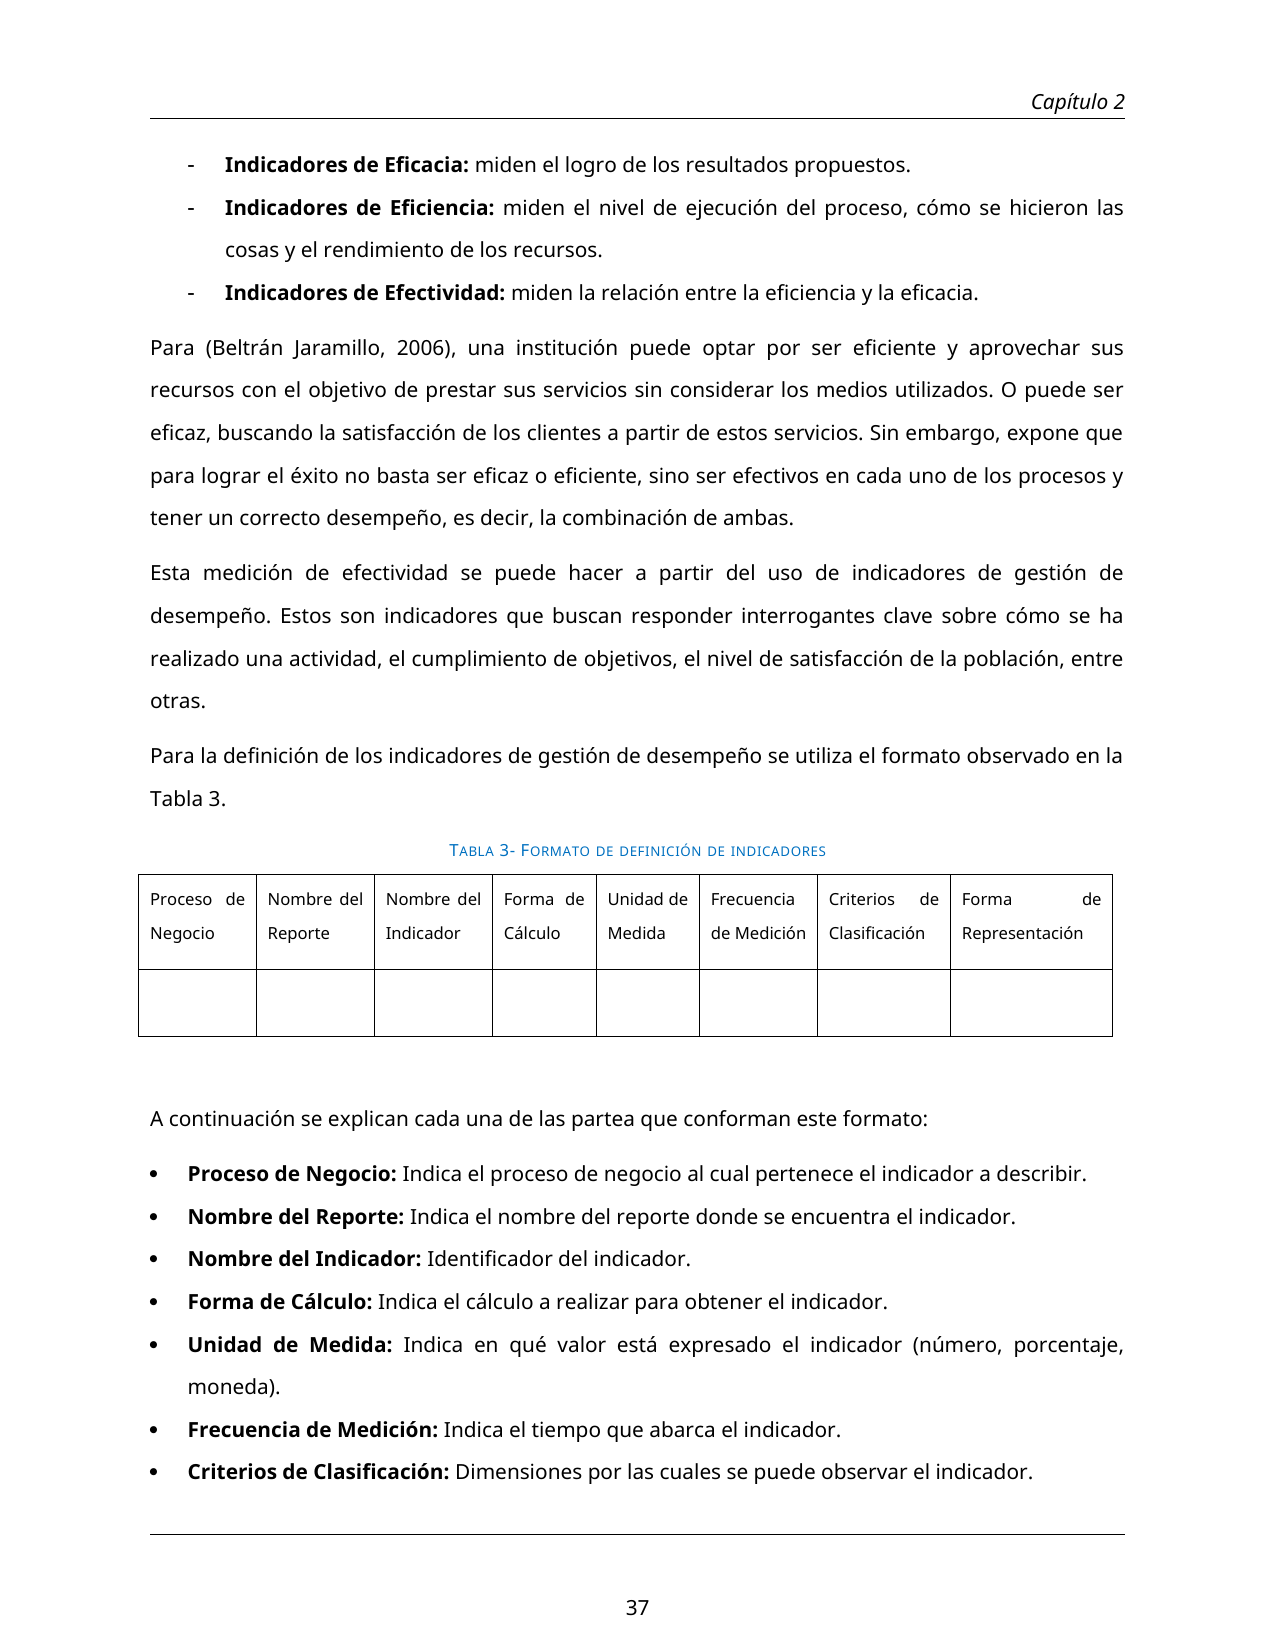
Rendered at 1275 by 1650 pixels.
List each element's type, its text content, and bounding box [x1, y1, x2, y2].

table_cell [700, 970, 817, 1036]
table_header Forma de Representación [951, 875, 1112, 969]
table_header Nombre del Reporte [257, 875, 374, 969]
table_cell [139, 970, 256, 1036]
list Criterios de Clasificación: Dimensiones por las cuales se puede observar el indicador. [150, 1457, 1125, 1486]
list Indicadores de Eficiencia: miden el nivel de ejecución del proceso, cómo se hicieron las cosas y el rendimiento de los recursos. [187, 193, 1125, 264]
text A continuación se explican cada una de las partea que conforman este formato: [150, 1104, 1125, 1133]
text Esta medición de efectividad se puede hacer a partir del uso de indicadores de gestión de desempeño. Estos son indicadores que buscan responder interrogantes clave sobre cómo se ha realizado una actividad, el cumplimiento de objetivos, el nivel de satisfacción de la población, entre otras. [150, 558, 1125, 715]
table_header Unidad de Medida [597, 875, 699, 969]
table_cell [257, 970, 374, 1036]
table_header Proceso de Negocio [139, 875, 256, 969]
table_header Criterios de Clasificación [818, 875, 950, 969]
list Nombre del Reporte: Indica el nombre del reporte donde se encuentra el indicador. [150, 1202, 1125, 1230]
list Indicadores de Efectividad: miden la relación entre la eficiencia y la eficacia. [187, 278, 1125, 306]
text Tabla 3- Formato de definición de indicadores [150, 839, 1125, 862]
table_cell [375, 970, 492, 1036]
list Nombre del Indicador: Identificador del indicador. [150, 1244, 1125, 1273]
table_header Forma de Cálculo [493, 875, 596, 969]
list Proceso de Negocio: Indica el proceso de negocio al cual pertenece el indicador a describir. [150, 1159, 1125, 1188]
text Para la definición de los indicadores de gestión de desempeño se utiliza el formato observado en la Tabla 3. [150, 741, 1125, 812]
table_cell [597, 970, 699, 1036]
table_cell [951, 970, 1112, 1036]
text Para , una institución puede optar por ser eficiente y aprovechar sus recursos con el objetivo de prestar sus servicios sin considerar los medios utilizados. O puede ser eficaz, buscando la satisfacción de los clientes a partir de estos servicios. Sin embargo, expone que para lograr el éxito no basta ser eficaz o eficiente, sino ser efectivos en cada uno de los procesos y tener un correcto desempeño, es decir, la combinación de ambas. [150, 333, 1125, 532]
list Unidad de Medida: Indica en qué valor está expresado el indicador (número, porcentaje, moneda). [150, 1330, 1125, 1401]
list Frecuencia de Medición: Indica el tiempo que abarca el indicador. [150, 1415, 1125, 1443]
table_header Nombre del Indicador [375, 875, 492, 969]
table_header Frecuencia de Medición [700, 875, 817, 969]
list Indicadores de Eficacia: miden el logro de los resultados propuestos. [187, 150, 1125, 178]
list Forma de Cálculo: Indica el cálculo a realizar para obtener el indicador. [150, 1287, 1125, 1316]
table_cell [493, 970, 596, 1036]
table_cell [818, 970, 950, 1036]
